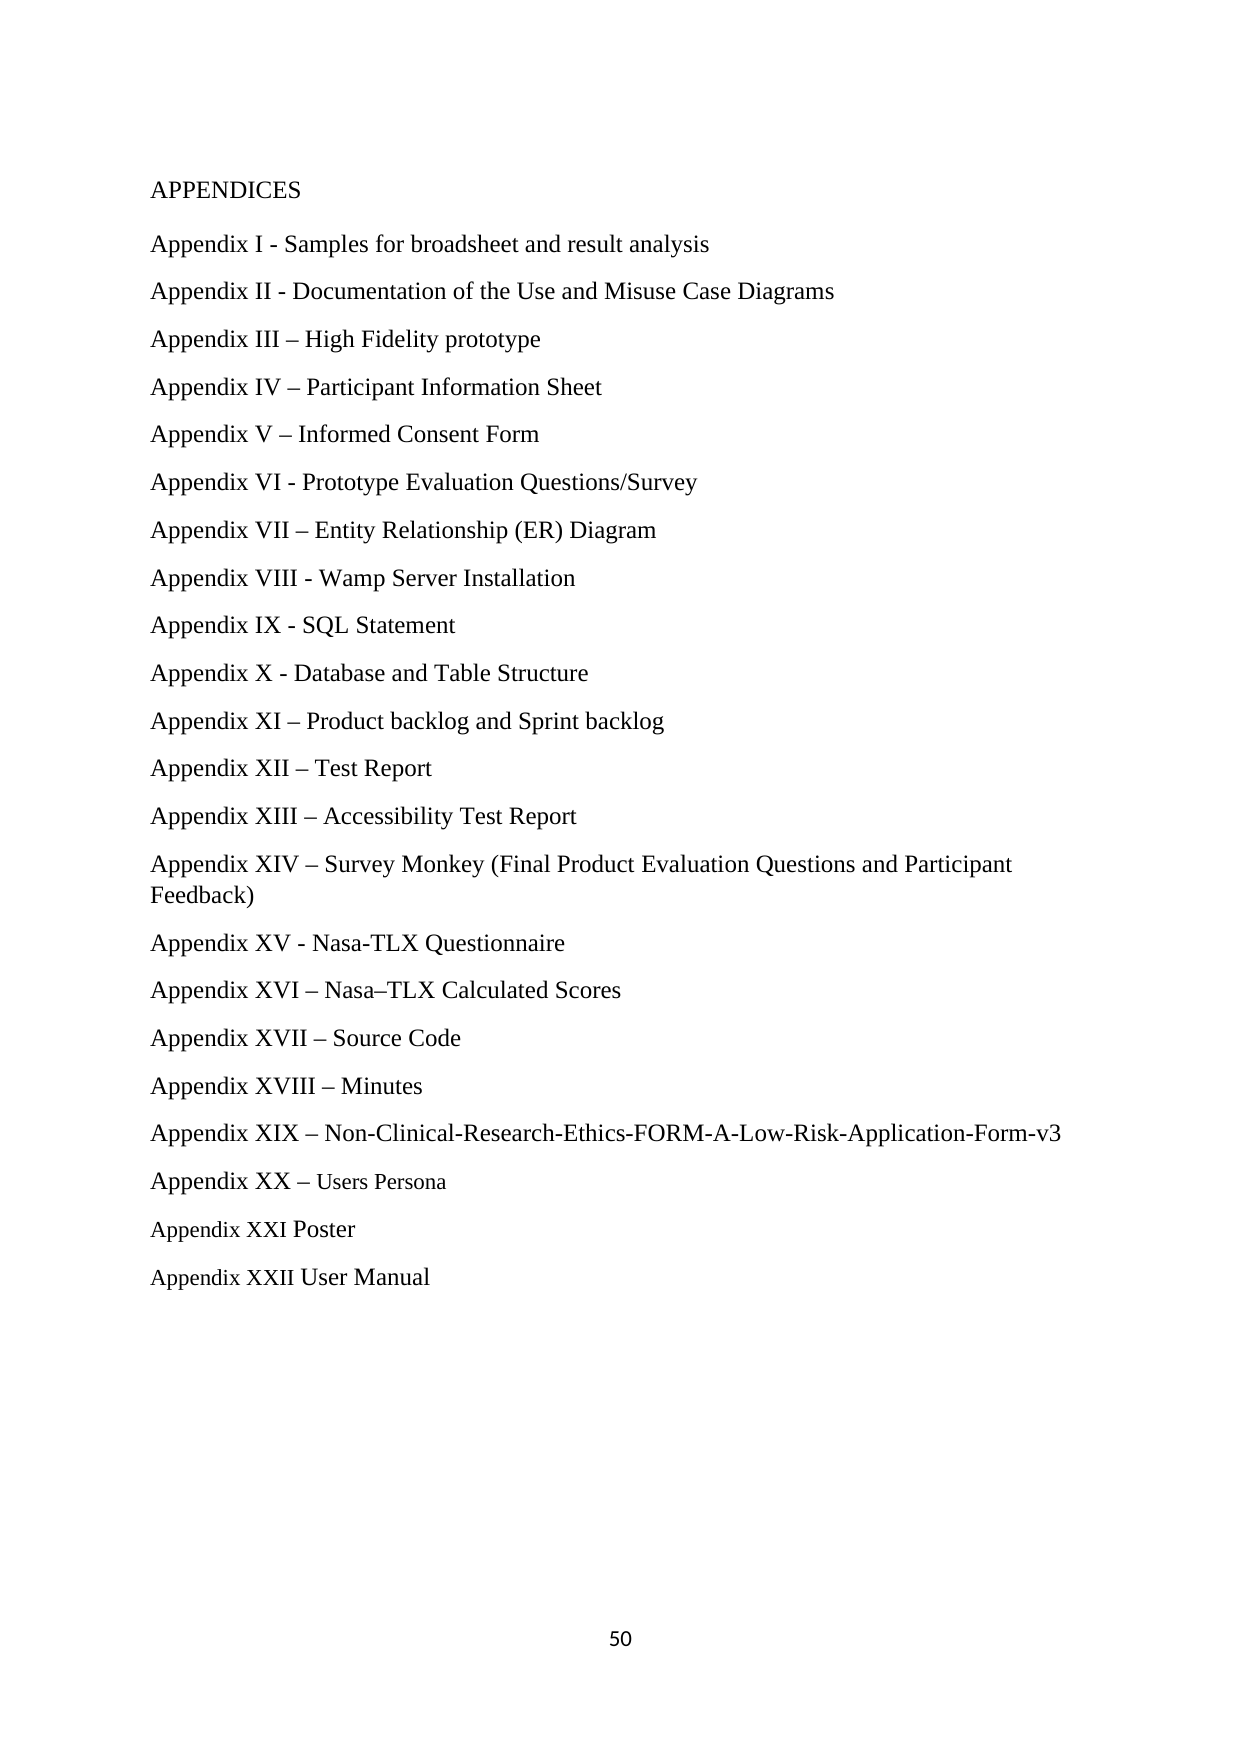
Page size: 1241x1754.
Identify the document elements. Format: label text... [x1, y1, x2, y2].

text Appendix I - Samples for broadsheet and result analysis [150, 229, 1090, 257]
text Appendix XVI – Nasa–TLX Calculated Scores [150, 975, 1090, 1004]
text Appendix XII – Test Report [150, 753, 1090, 782]
text Appendix XVIII – Minutes [150, 1071, 1090, 1099]
text Appendix XIV – Survey Monkey (Final Product Evaluation Questions and Participant Feedback) [150, 849, 1090, 909]
text Appendix XV - Nasa-TLX Questionnaire [150, 928, 1090, 956]
text Appendix II - Documentation of the Use and Misuse Case Diagrams [150, 276, 1090, 305]
text Appendix VII – Entity Relationship (ER) Diagram [150, 515, 1090, 544]
text Appendix IV – Participant Information Sheet [150, 372, 1090, 401]
text Appendix V – Informed Consent Form [150, 419, 1090, 448]
text Appendix XXII User Manual [150, 1262, 1090, 1290]
text Appendix XX – Users Persona [150, 1166, 1090, 1195]
text Appendix XXI Poster [150, 1214, 1090, 1243]
text Appendix IX - SQL Statement [150, 610, 1090, 639]
text Appendix XI – Product backlog and Sprint backlog [150, 706, 1090, 734]
text Appendix VI - Prototype Evaluation Questions/Survey [150, 467, 1090, 496]
text Appendix X - Database and Table Structure [150, 658, 1090, 687]
text Appendix VIII - Wamp Server Installation [150, 563, 1090, 591]
text Appendix III – High Fidelity prototype [150, 324, 1090, 353]
text Appendix XVII – Source Code [150, 1023, 1090, 1052]
text Appendix XIX – Non-Clinical-Research-Ethics-FORM-A-Low-Risk-Application-Form-v3 [150, 1118, 1090, 1147]
subtitle APPENDICES [150, 175, 1090, 204]
text Appendix XIII – Accessibility Test Report [150, 801, 1090, 830]
